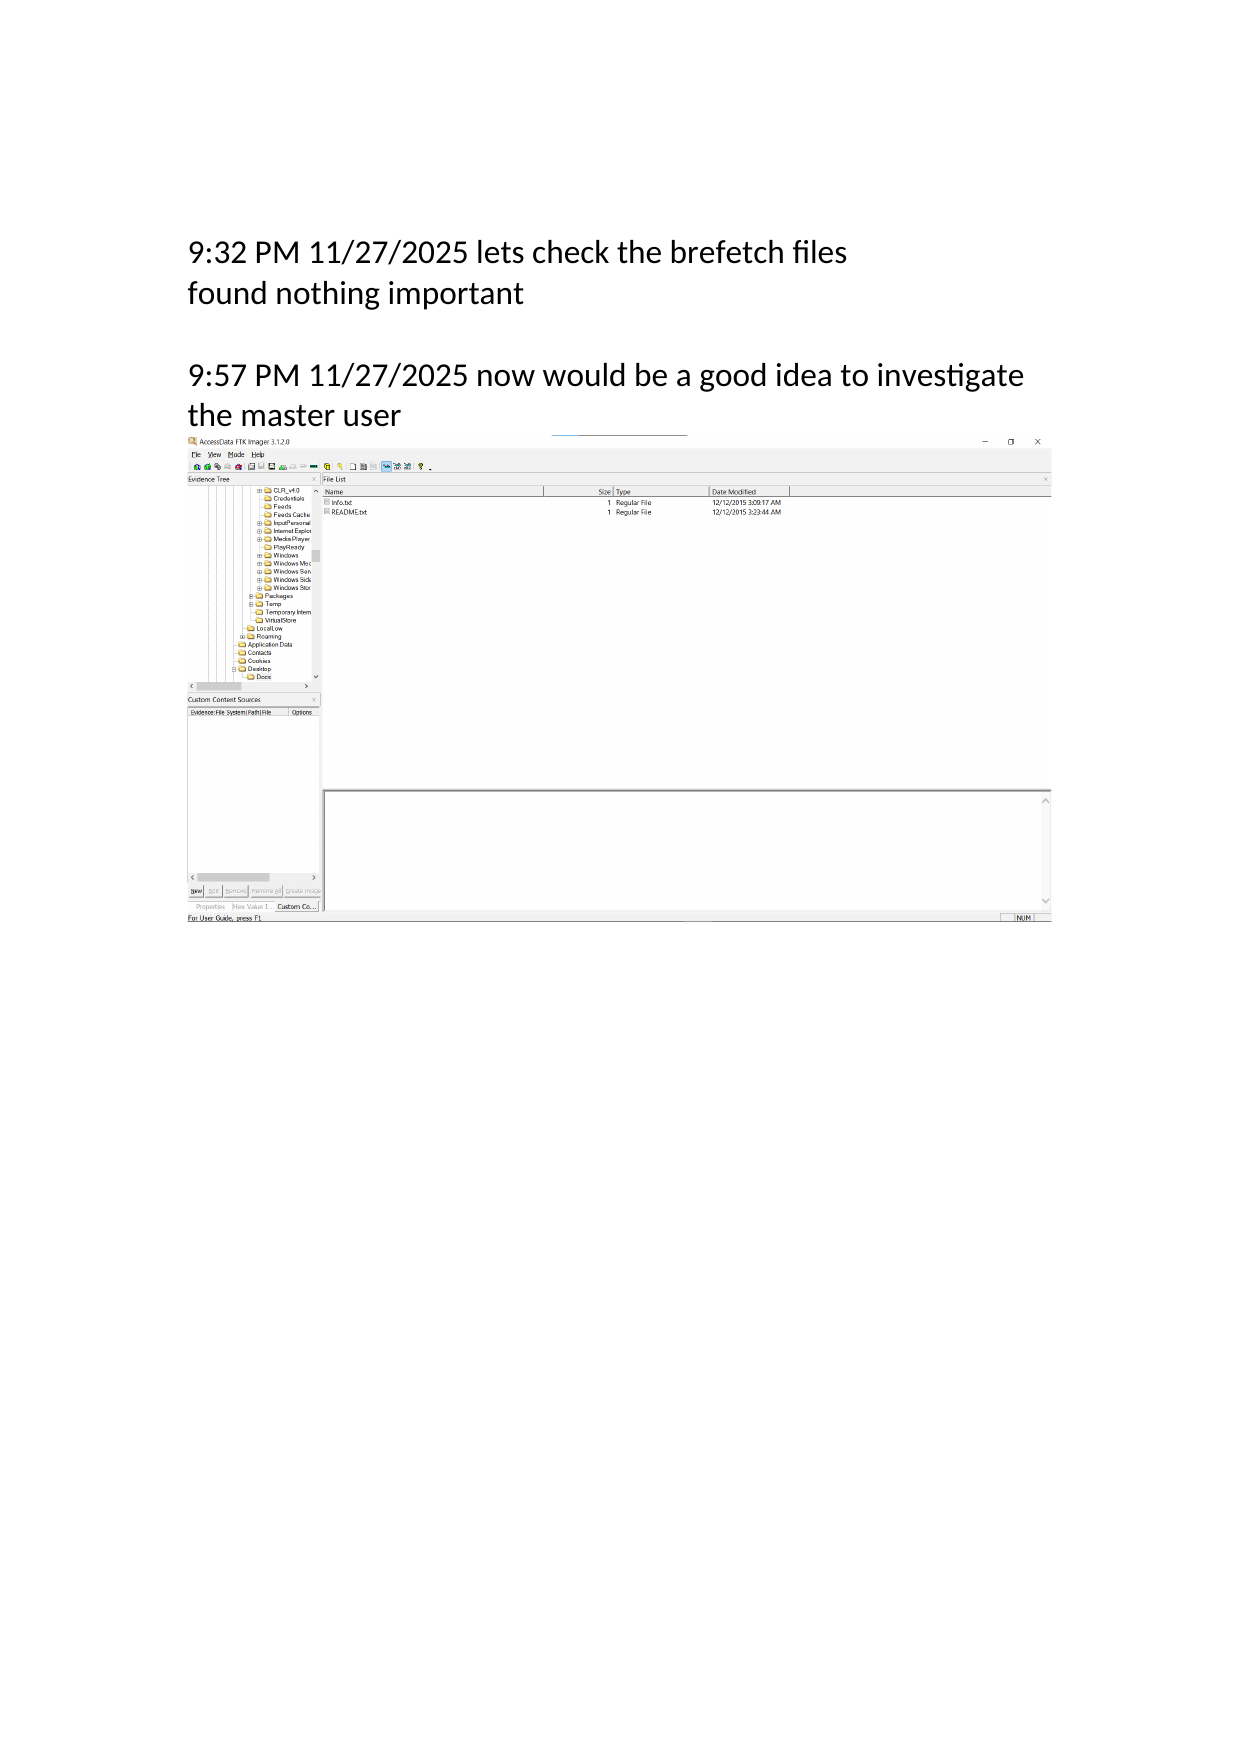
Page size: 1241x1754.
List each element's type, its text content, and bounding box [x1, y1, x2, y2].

text 9:32 PM 11/27/2025 lets check the brefetch files [187, 231, 1053, 272]
text 9:57 PM 11/27/2025 now would be a good idea to investigate the master user [187, 354, 1053, 435]
text found nothing important [187, 272, 1053, 313]
picture [187, 435, 1052, 922]
